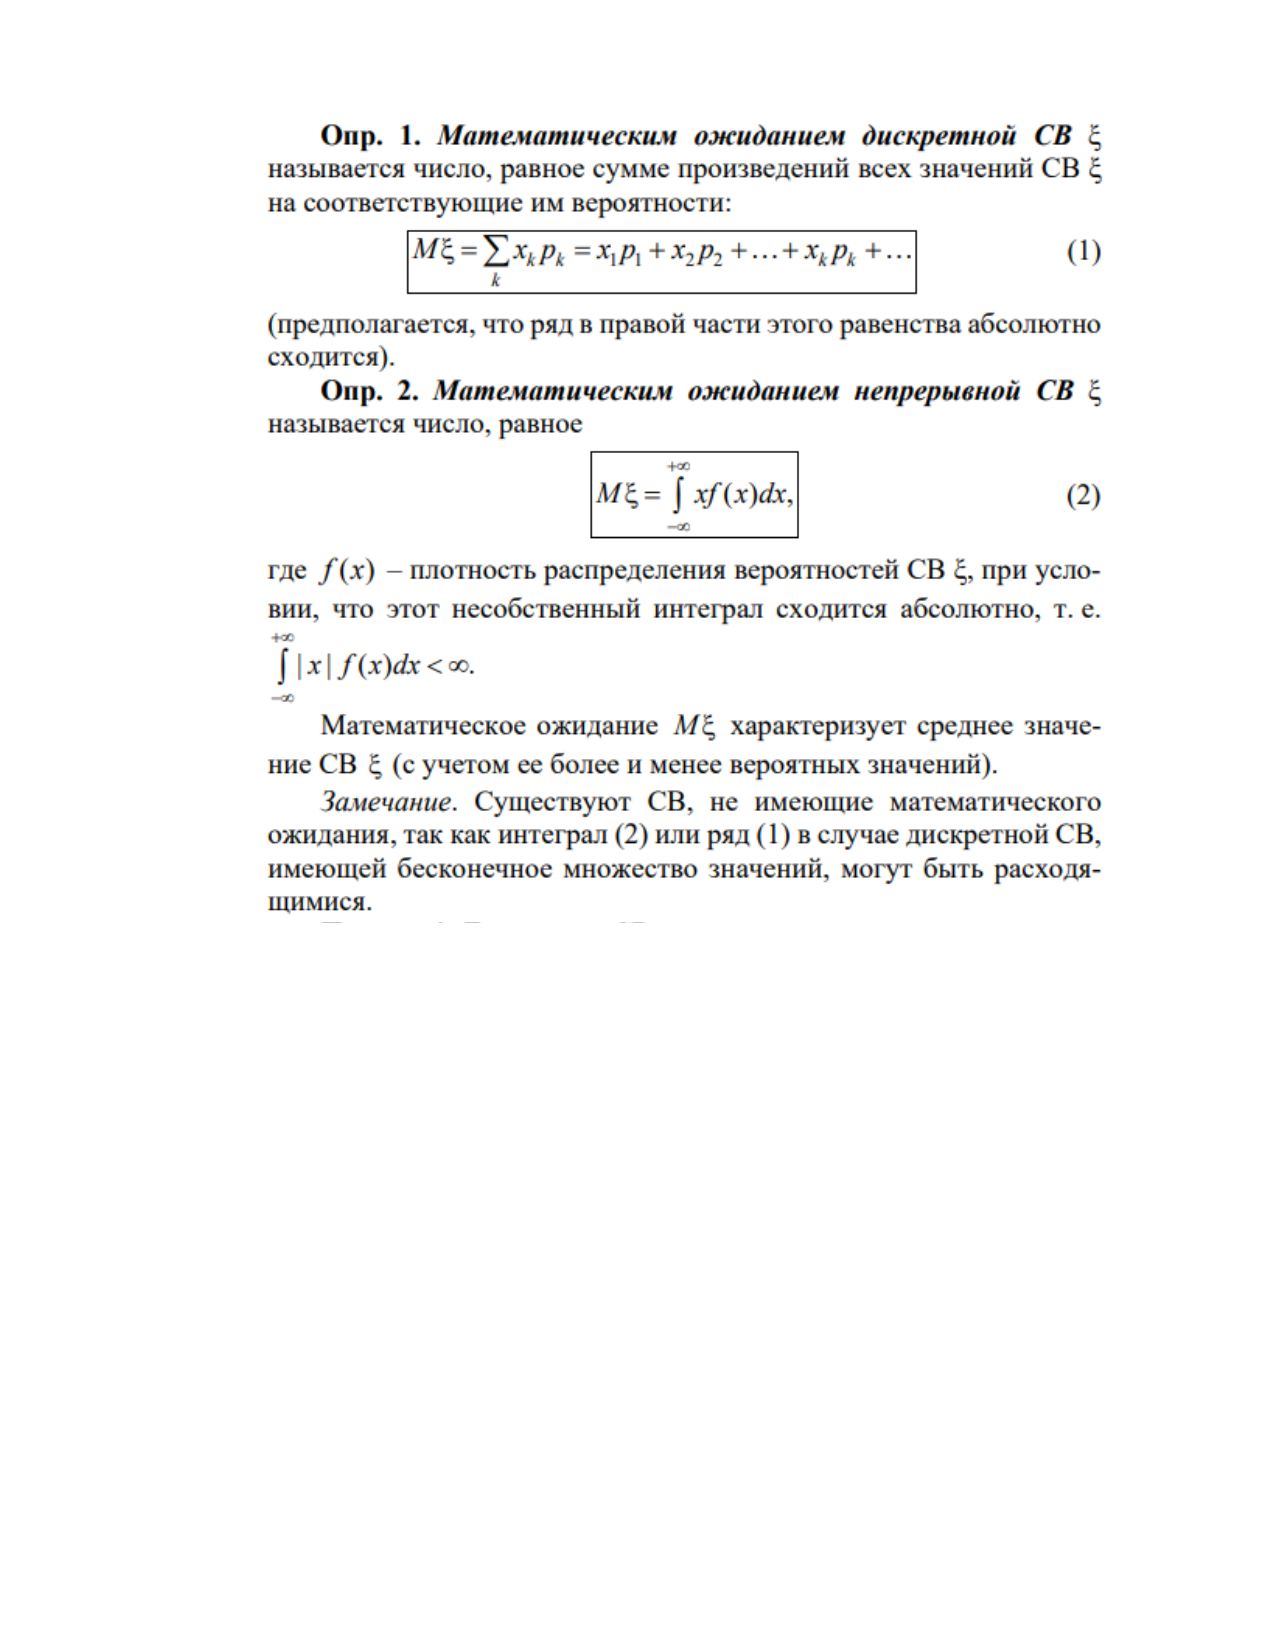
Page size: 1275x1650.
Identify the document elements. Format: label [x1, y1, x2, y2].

picture [253, 118, 1111, 923]
